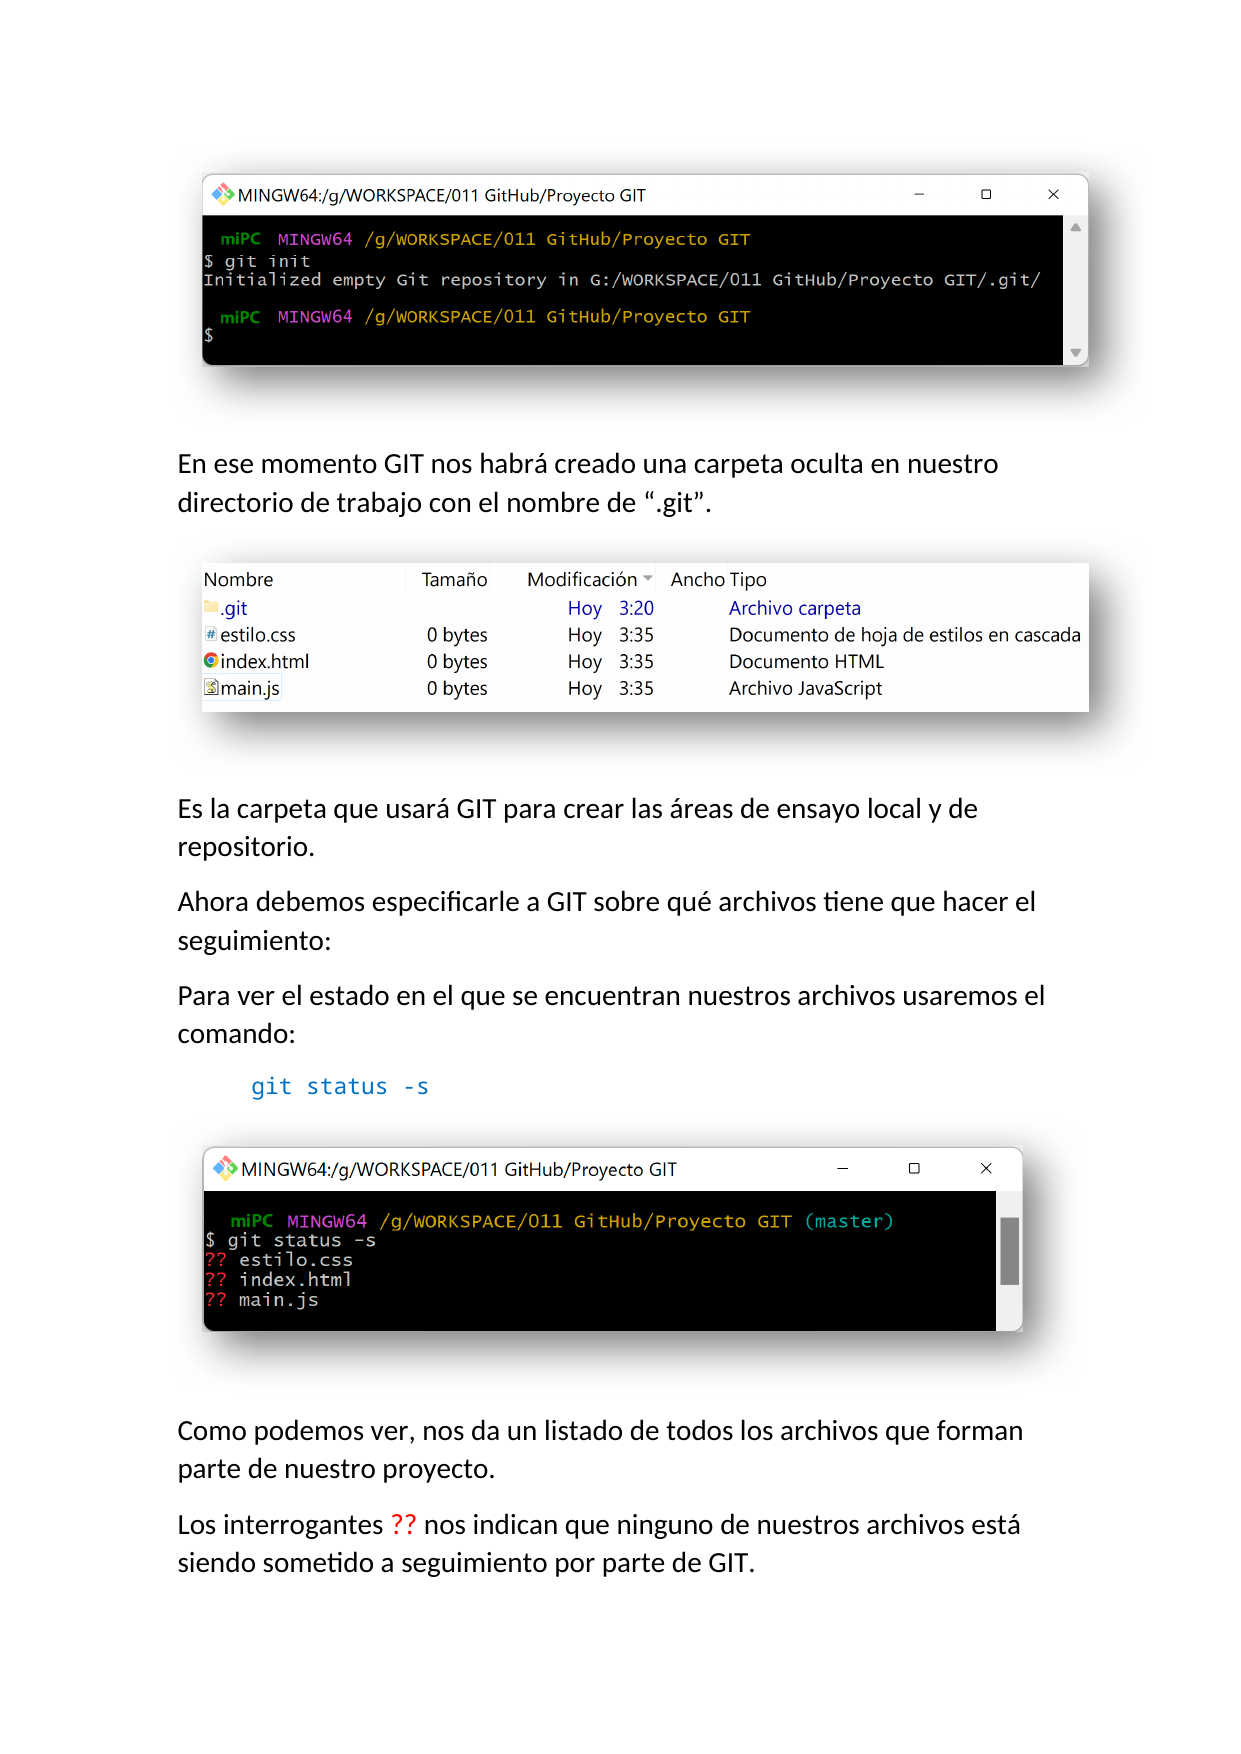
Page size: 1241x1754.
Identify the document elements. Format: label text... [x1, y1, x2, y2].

text En ese momento GIT nos habrá creado una carpeta oculta en nuestro directorio de trabajo con el nombre de “.git”. [177, 445, 1063, 519]
picture [202, 172, 1089, 367]
text git status -s [177, 1070, 1063, 1102]
picture [202, 1145, 1023, 1332]
text Para ver el estado en el que se encuentran nuestros archivos usaremos el comando: [177, 977, 1063, 1051]
picture [202, 563, 1089, 712]
text Como podemos ver, nos da un listado de todos los archivos que forman parte de nuestro proyecto. [177, 1412, 1063, 1486]
text Los interrogantes ?? nos indican que ninguno de nuestros archivos está siendo sometido a seguimiento por parte de GIT. [177, 1506, 1063, 1580]
text Es la carpeta que usará GIT para crear las áreas de ensayo local y de repositorio. [177, 790, 1063, 864]
text Ahora debemos especificarle a GIT sobre qué archivos tiene que hacer el seguimiento: [177, 883, 1063, 957]
